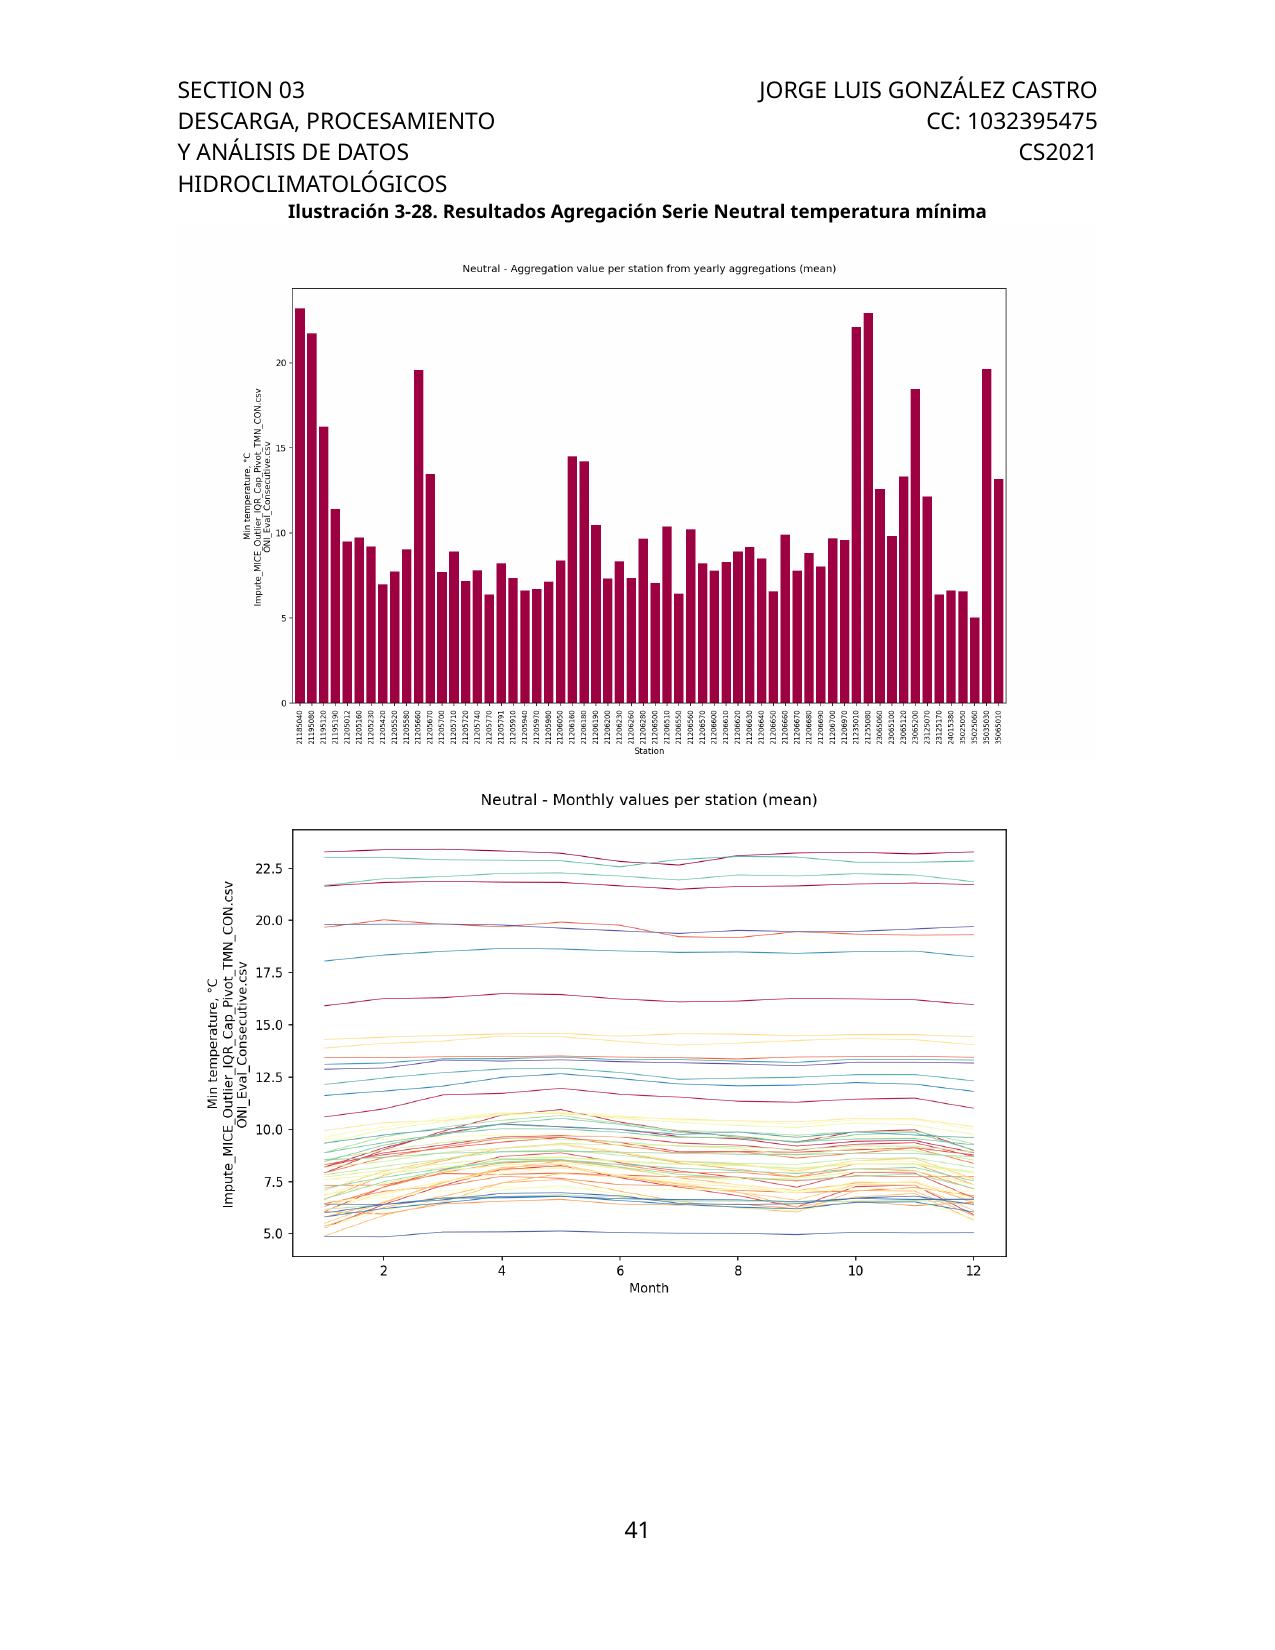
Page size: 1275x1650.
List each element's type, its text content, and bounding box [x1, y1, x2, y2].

text Ilustración 3-28. Resultados Agregación Serie Neutral temperatura mínima [177, 199, 1098, 224]
picture [177, 763, 1098, 1317]
picture [177, 224, 1098, 762]
